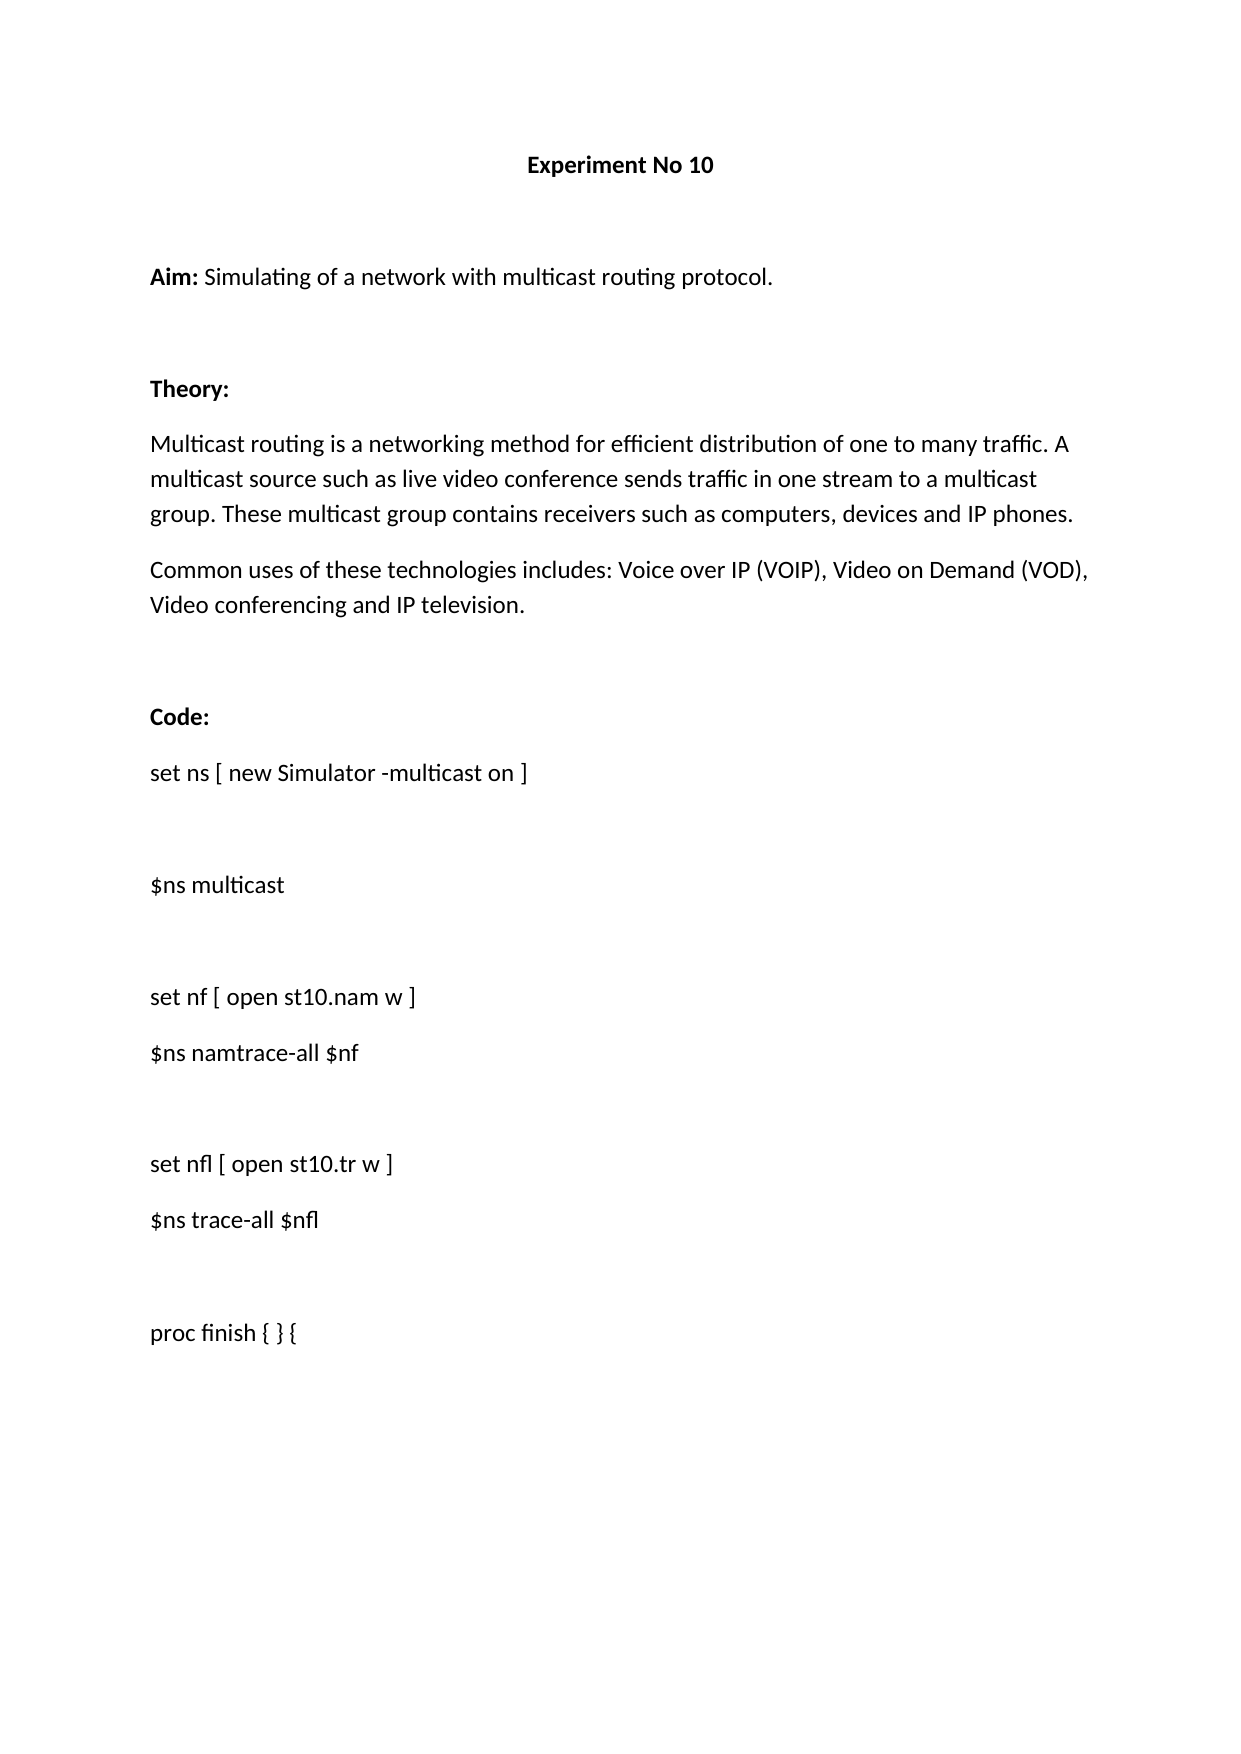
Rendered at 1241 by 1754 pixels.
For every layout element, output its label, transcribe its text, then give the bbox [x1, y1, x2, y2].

text Aim: Simulating of a network with multicast routing protocol. [150, 261, 1113, 291]
text $ns namtrace-all $nf [150, 1037, 1113, 1067]
text proc finish { } { [150, 1317, 1113, 1347]
text Experiment No 10 [525, 149, 715, 179]
subtitle Code: [150, 701, 1113, 732]
text set nf [ open st10.nam w ] [150, 981, 1113, 1011]
text Multicast routing is a networking method for efficient distribution of one to many traffic. A multicast source such as live video conference sends traffic in one stream to a multicast group. These multicast group contains receivers such as computers, devices and IP phones. [150, 429, 1074, 529]
subtitle Theory: [150, 373, 1113, 403]
text $ns multicast [150, 869, 1113, 900]
text Common uses of these technologies includes: Voice over IP (VOIP), Video on Demand (VOD), Video conferencing and IP television. [150, 554, 1091, 620]
text set nfl [ open st10.tr w ] [150, 1149, 1113, 1179]
text set ns [ new Simulator -multicast on ] [150, 757, 1113, 788]
text $ns trace-all $nfl [150, 1205, 1113, 1235]
